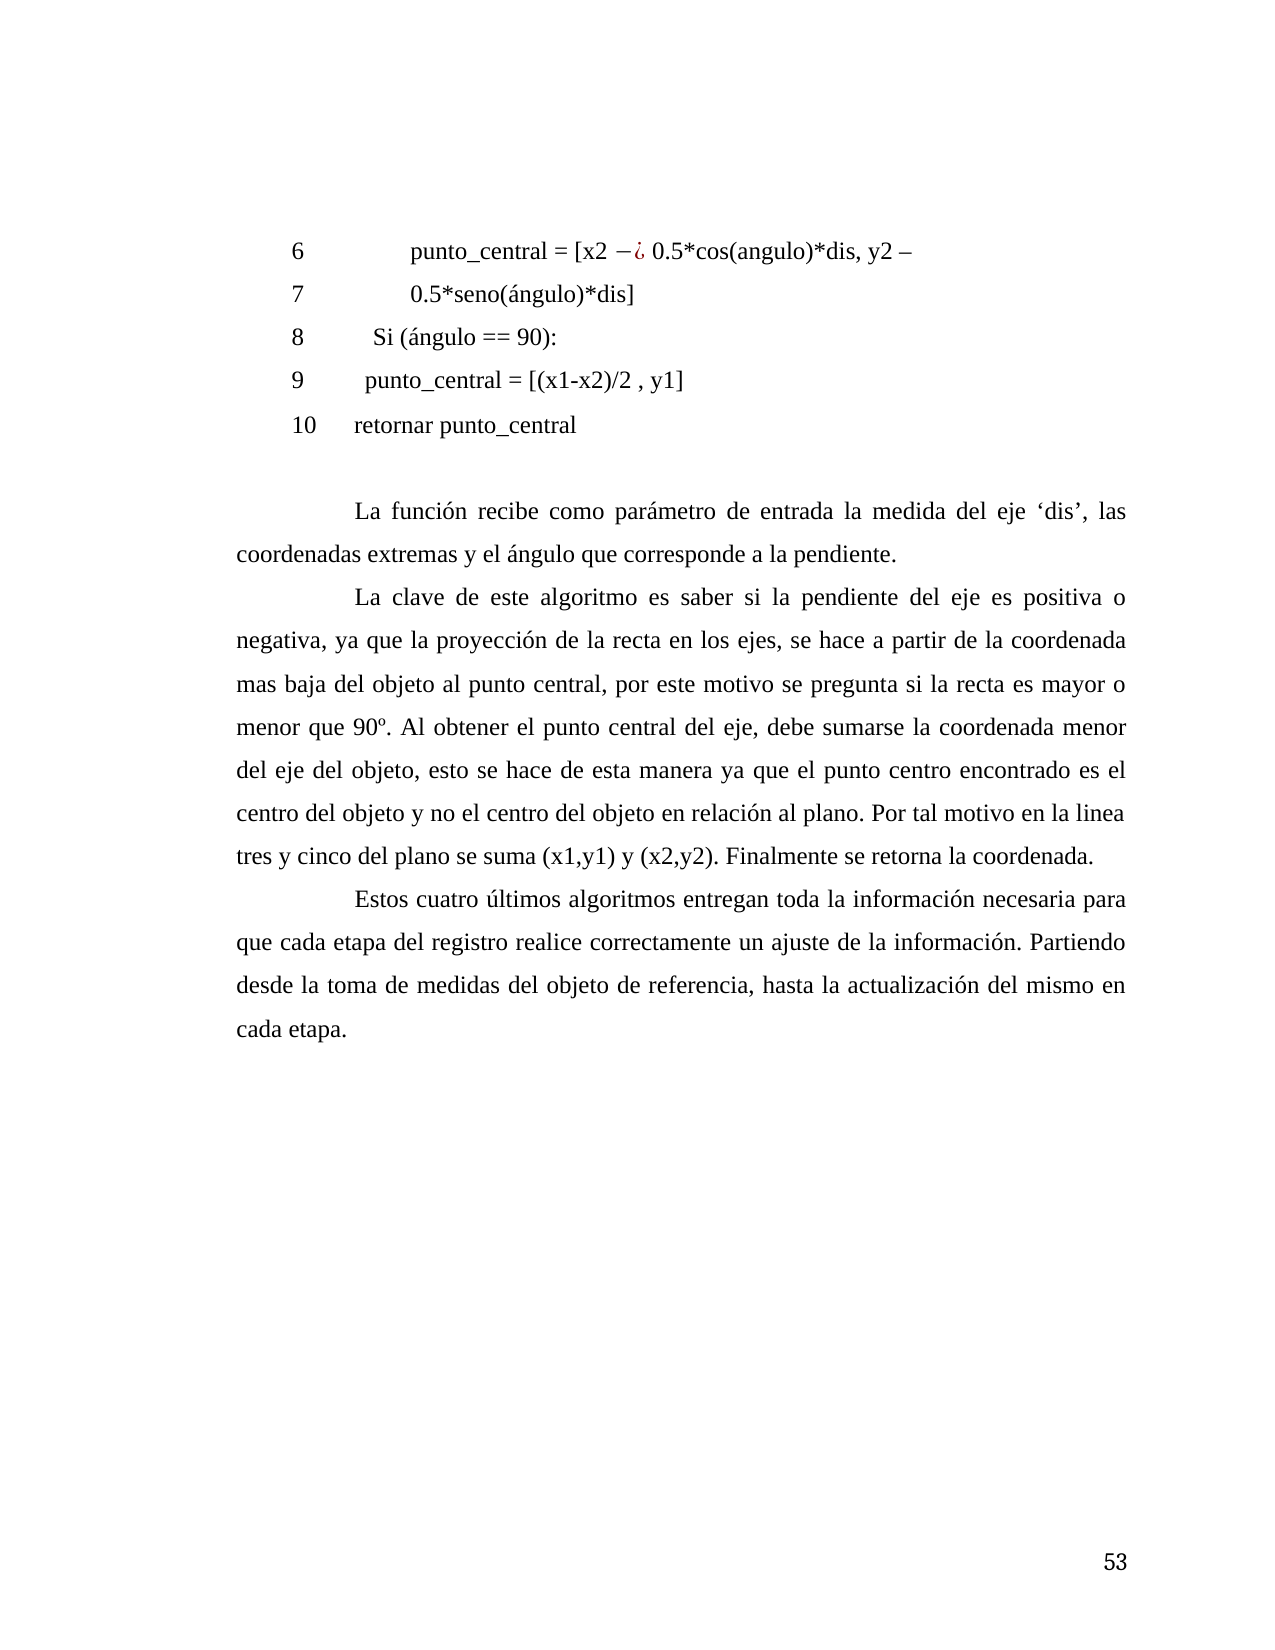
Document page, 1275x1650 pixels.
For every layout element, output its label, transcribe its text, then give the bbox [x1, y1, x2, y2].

list retornar punto_central [291, 410, 1127, 439]
text Estos cuatro últimos algoritmos entregan toda la información necesaria para que cada etapa del registro realice correctamente un ajuste de la información. Partiendo desde la toma de medidas del objeto de referencia, hasta la actualización del mismo en cada etapa. [236, 884, 1127, 1042]
text La clave de este algoritmo es saber si la pendiente del eje es positiva o negativa, ya que la proyección de la recta en los ejes, se hace a partir de la coordenada mas baja del objeto al punto central, por este motivo se pregunta si la recta es mayor o menor que 90º. Al obtener el punto central del eje, debe sumarse la coordenada menor del eje del objeto, esto se hace de esta manera ya que el punto centro encontrado es el centro del objeto y no el centro del objeto en relación al plano. Por tal motivo en la linea tres y cinco del plano se suma (x1,y1) y (x2,y2). Finalmente se retorna la coordenada. [236, 582, 1127, 870]
list 0.5*seno(ángulo)*dis] [291, 279, 1127, 308]
list Si (ángulo == 90): [291, 322, 1127, 351]
text La función recibe como parámetro de entrada la medida del eje ‘dis’, las coordenadas extremas y el ángulo que corresponde a la pendiente. [236, 496, 1127, 568]
list punto_central = [(x1-x2)/2 , y1] [291, 366, 1127, 394]
list punto_central = [x2 0.5*cos(angulo)*dis, y2 – [291, 236, 1127, 265]
